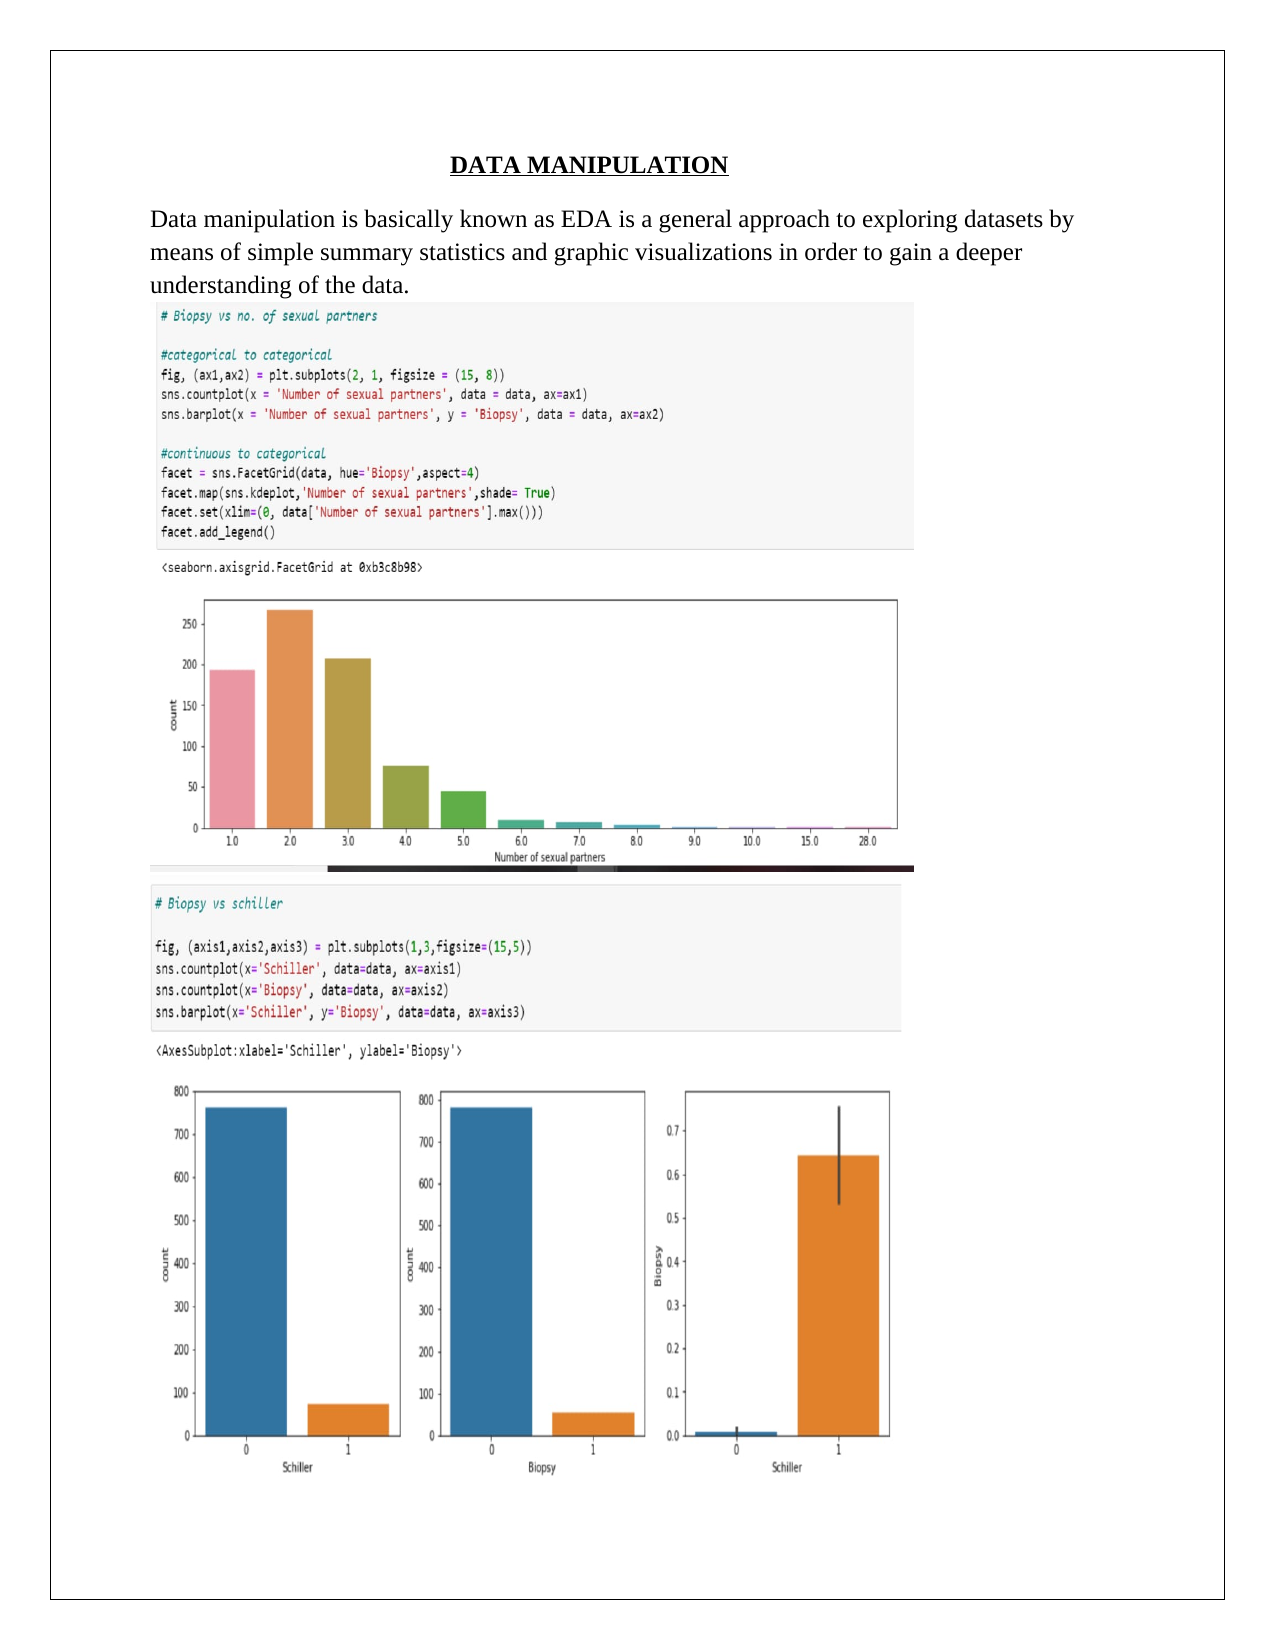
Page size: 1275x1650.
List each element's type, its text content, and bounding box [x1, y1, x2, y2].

picture [150, 302, 914, 872]
text DATA MANIPULATION [375, 150, 1125, 179]
picture [150, 875, 902, 1487]
